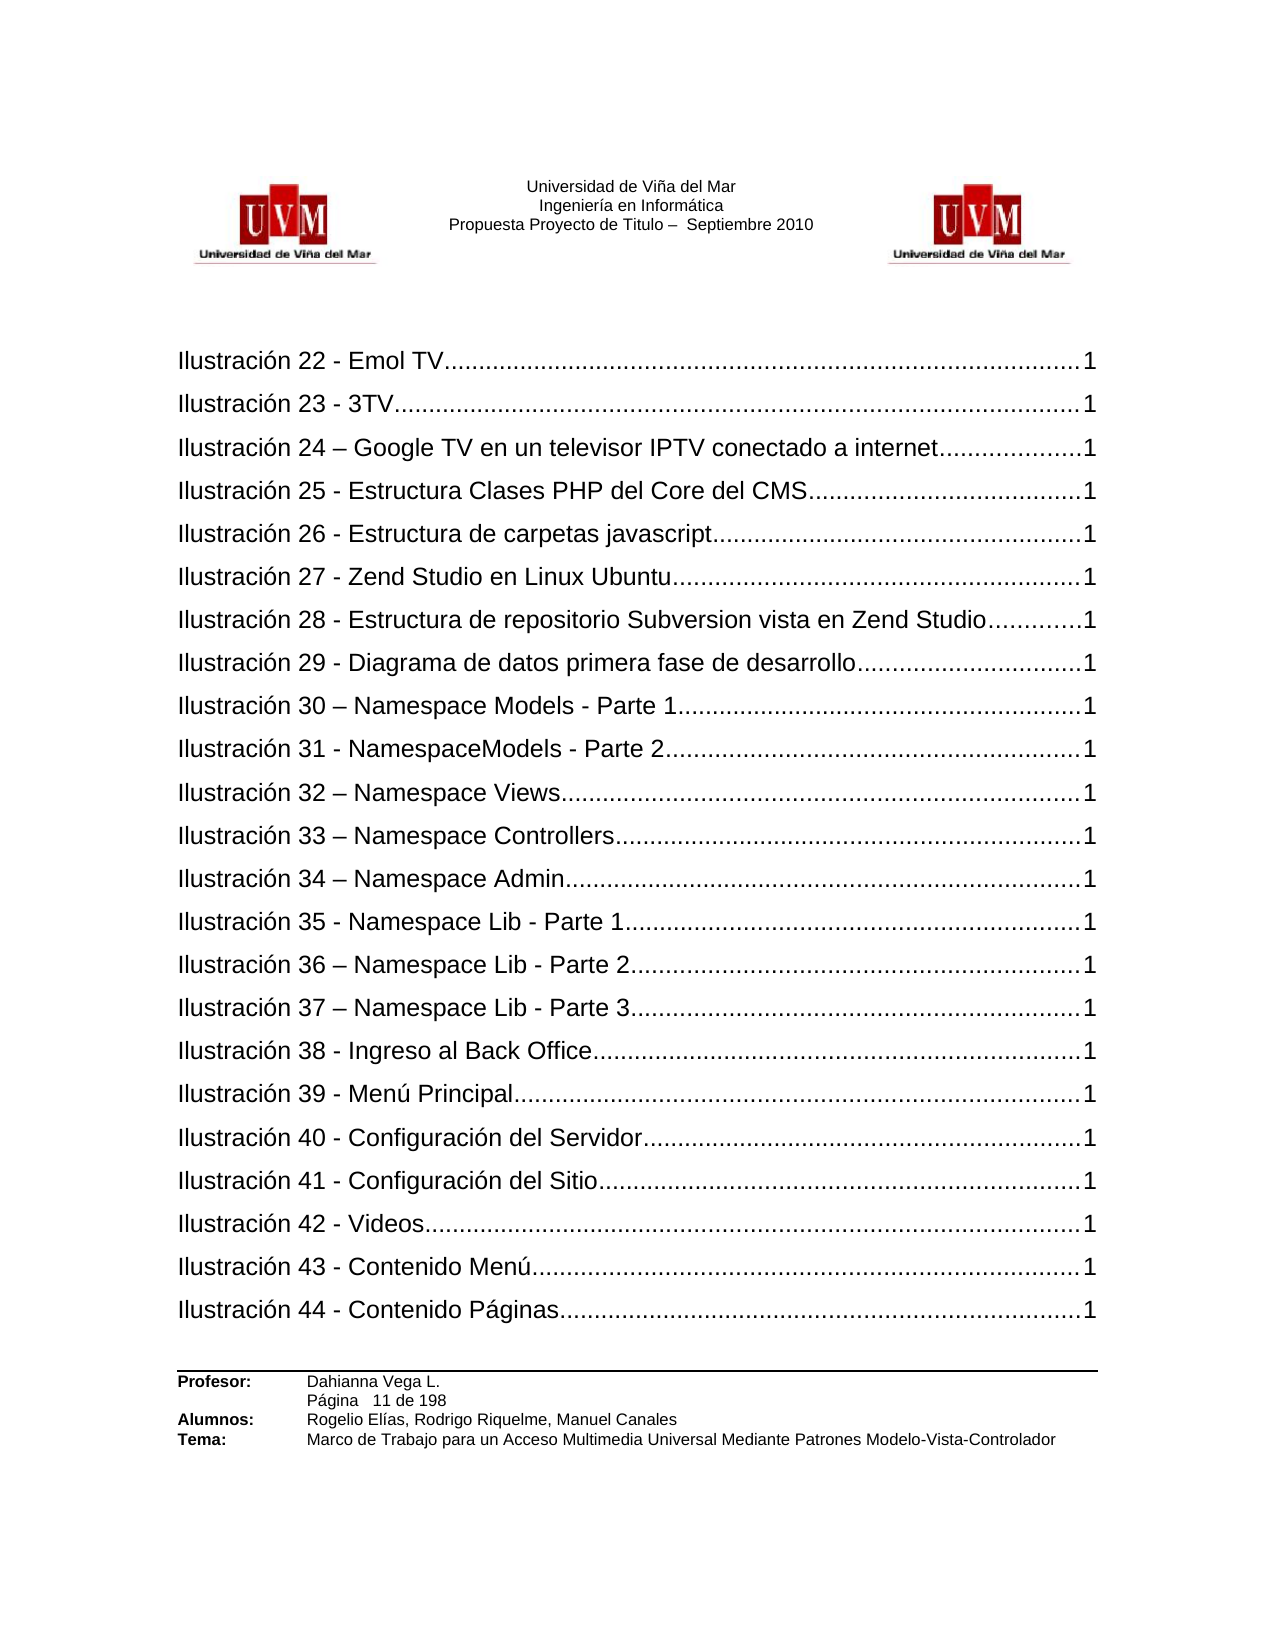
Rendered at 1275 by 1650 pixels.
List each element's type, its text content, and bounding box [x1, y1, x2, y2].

text Ilustración 41 - Configuración del Sitio 1 [177, 1166, 1098, 1194]
text Ilustración 38 - Ingreso al Back Office 1 [177, 1036, 1098, 1065]
text Ilustración 39 - Menú Principal 1 [177, 1079, 1098, 1108]
text Ilustración 33 – Namespace Controllers 1 [177, 821, 1098, 849]
text Ilustración 34 – Namespace Admin 1 [177, 864, 1098, 893]
text Ilustración 26 - Estructura de carpetas javascript 1 [177, 519, 1098, 548]
text Ilustración 22 - Emol TV 1 [177, 346, 1098, 375]
text Ilustración 23 - 3TV 1 [177, 389, 1098, 418]
text Ilustración 24 – Google TV en un televisor IPTV conectado a internet 1 [177, 433, 1098, 461]
text Ilustración 42 - Videos 1 [177, 1209, 1098, 1238]
text Ilustración 36 – Namespace Lib - Parte 2 1 [177, 950, 1098, 979]
picture [871, 176, 1084, 267]
picture [177, 176, 390, 267]
text Ilustración 28 - Estructura de repositorio Subversion vista en Zend Studio 1 [177, 605, 1098, 634]
text Ilustración 37 – Namespace Lib - Parte 3 1 [177, 993, 1098, 1022]
text Ilustración 30 – Namespace Models - Parte 1 1 [177, 691, 1098, 720]
text Ilustración 32 – Namespace Views 1 [177, 778, 1098, 806]
text Ilustración 44 - Contenido Páginas 1 [177, 1295, 1098, 1324]
text Ilustración 35 - Namespace Lib - Parte 1 1 [177, 907, 1098, 936]
text Ilustración 25 - Estructura Clases PHP del Core del CMS 1 [177, 476, 1098, 504]
text Ilustración 31 - NamespaceModels - Parte 2 1 [177, 734, 1098, 763]
text Ilustración 40 - Configuración del Servidor 1 [177, 1123, 1098, 1151]
text Ilustración 27 - Zend Studio en Linux Ubuntu 1 [177, 562, 1098, 591]
text Ilustración 43 - Contenido Menú 1 [177, 1252, 1098, 1281]
text Ilustración 29 - Diagrama de datos primera fase de desarrollo 1 [177, 648, 1098, 677]
